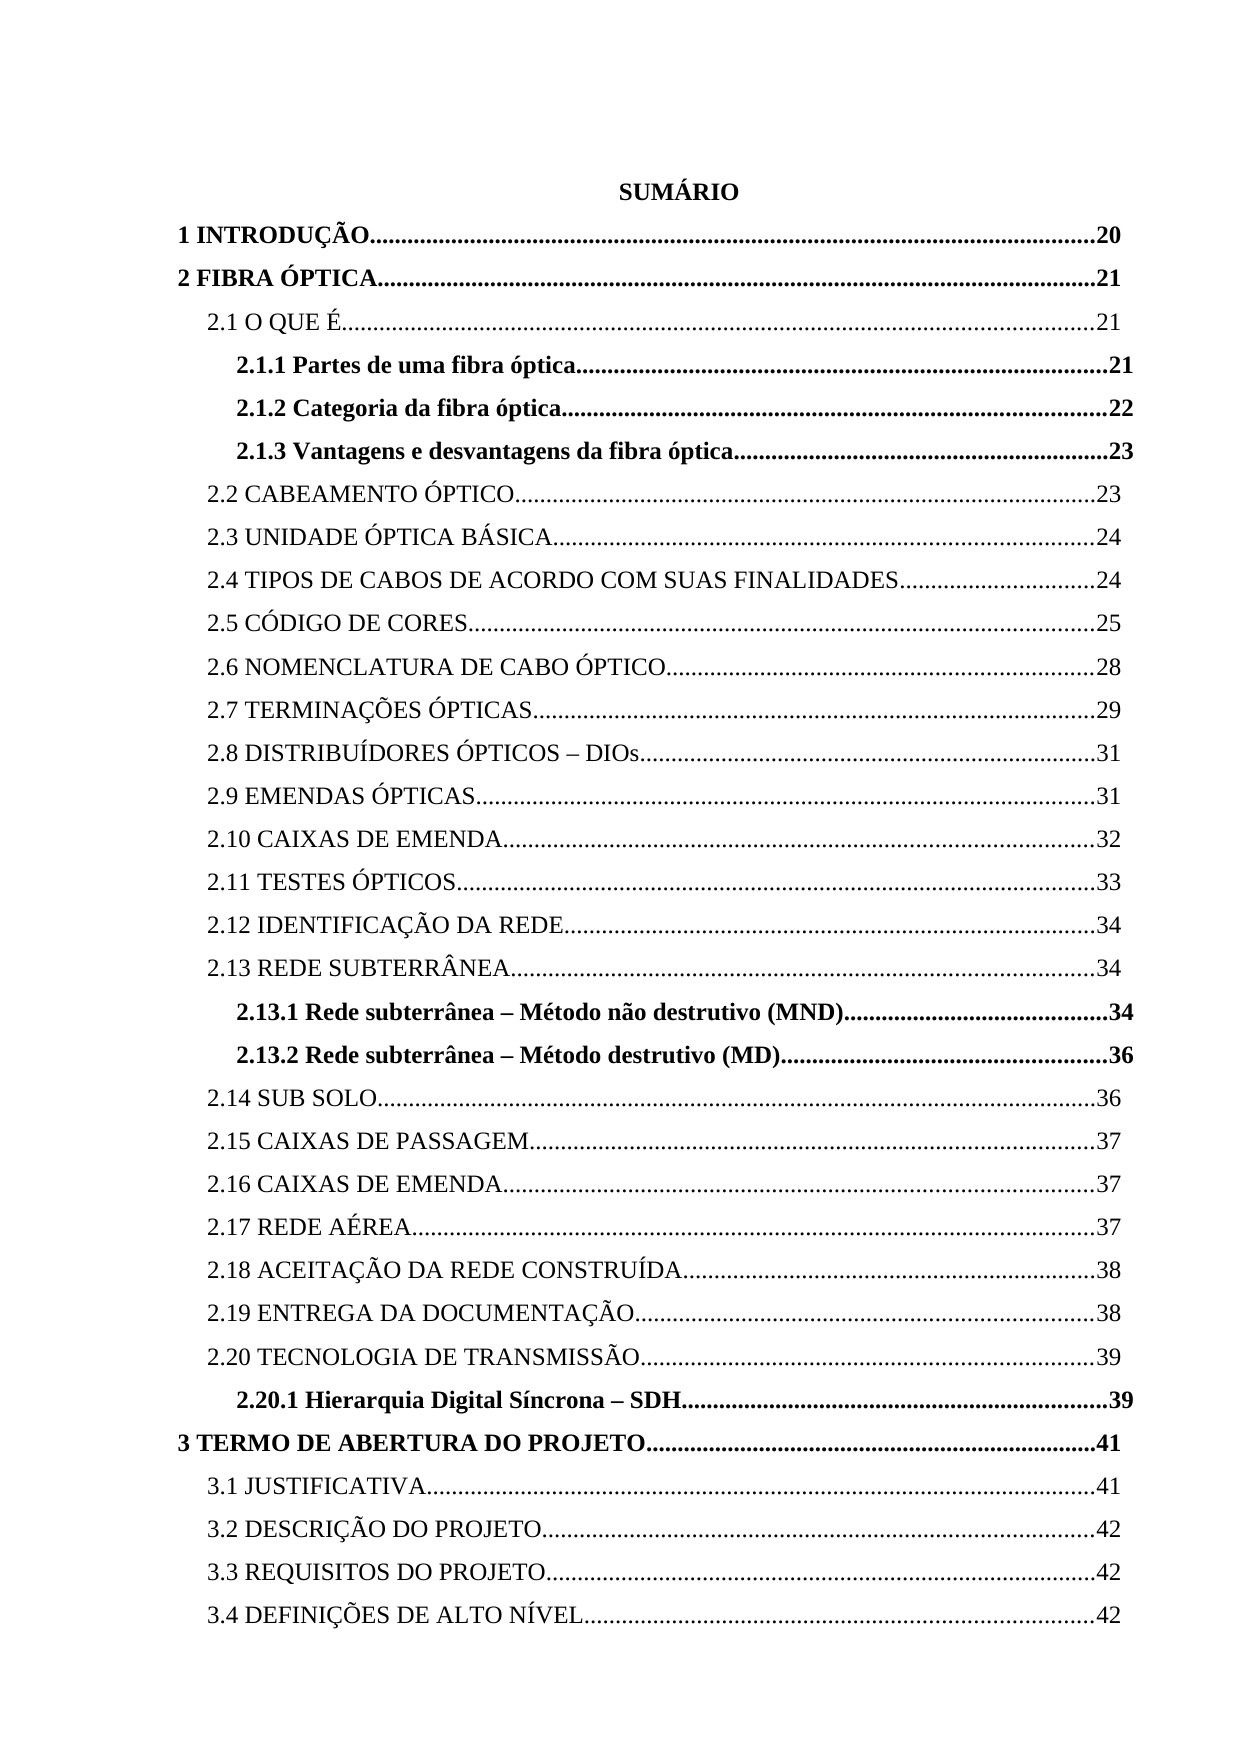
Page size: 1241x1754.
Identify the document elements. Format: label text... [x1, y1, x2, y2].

text 2.13 REDE SUBTERRÂNEA 34 [207, 953, 1122, 982]
text 2.13.2 Rede subterrânea – Método destrutivo (MD) 36 [236, 1040, 1122, 1068]
text 2.3 UNIDADE ÓPTICA BÁSICA 24 [207, 522, 1122, 551]
text 2.17 REDE AÉREA 37 [207, 1212, 1122, 1241]
text 1 INTRODUÇÃO 20 [177, 220, 1122, 249]
text 2.20 TECNOLOGIA DE TRANSMISSÃO 39 [207, 1342, 1122, 1370]
text 2.8 DISTRIBUÍDORES ÓPTICOS – DIOs 31 [207, 738, 1122, 767]
text 2.5 CÓDIGO DE CORES 25 [207, 608, 1122, 637]
text 2.2 CABEAMENTO ÓPTICO 23 [207, 479, 1122, 508]
text 2.1.3 Vantagens e desvantagens da fibra óptica 23 [236, 436, 1122, 465]
text 2.1.2 Categoria da fibra óptica 22 [236, 393, 1122, 422]
text 3 TERMO DE ABERTURA DO PROJETO 41 [177, 1428, 1122, 1457]
text 2.1 O QUE É 21 [207, 307, 1122, 335]
text SUMÁRIO [236, 177, 1122, 206]
text 2.9 EMENDAS ÓPTICAS 31 [207, 781, 1122, 810]
text 2.15 CAIXAS DE PASSAGEM 37 [207, 1126, 1122, 1155]
text 3.2 DESCRIÇÃO DO PROJETO 42 [207, 1514, 1122, 1543]
text 2.14 SUB SOLO 36 [207, 1083, 1122, 1112]
text 2.18 ACEITAÇÃO DA REDE CONSTRUÍDA 38 [207, 1255, 1122, 1284]
text 2.12 IDENTIFICAÇÃO DA REDE 34 [207, 910, 1122, 939]
text 2 FIBRA ÓPTICA 21 [177, 263, 1122, 292]
text 3.1 JUSTIFICATIVA 41 [207, 1471, 1122, 1500]
text 3.3 REQUISITOS DO PROJETO 42 [207, 1557, 1122, 1586]
text 2.1.1 Partes de uma fibra óptica 21 [236, 350, 1122, 378]
text 2.16 CAIXAS DE EMENDA 37 [207, 1169, 1122, 1198]
text 2.19 ENTREGA DA DOCUMENTAÇÃO 38 [207, 1298, 1122, 1327]
text 3.4 DEFINIÇÕES DE ALTO NÍVEL 42 [207, 1600, 1122, 1629]
text 2.11 TESTES ÓPTICOS 33 [207, 867, 1122, 896]
text 2.7 TERMINAÇÕES ÓPTICAS 29 [207, 695, 1122, 723]
text 2.10 CAIXAS DE EMENDA 32 [207, 824, 1122, 853]
text 2.4 TIPOS DE CABOS DE ACORDO COM SUAS FINALIDADES 24 [207, 565, 1122, 594]
text 2.6 NOMENCLATURA DE CABO ÓPTICO 28 [207, 652, 1122, 680]
text 2.13.1 Rede subterrânea – Método não destrutivo (MND) 34 [236, 997, 1122, 1025]
text 2.20.1 Hierarquia Digital Síncrona – SDH 39 [236, 1385, 1122, 1413]
